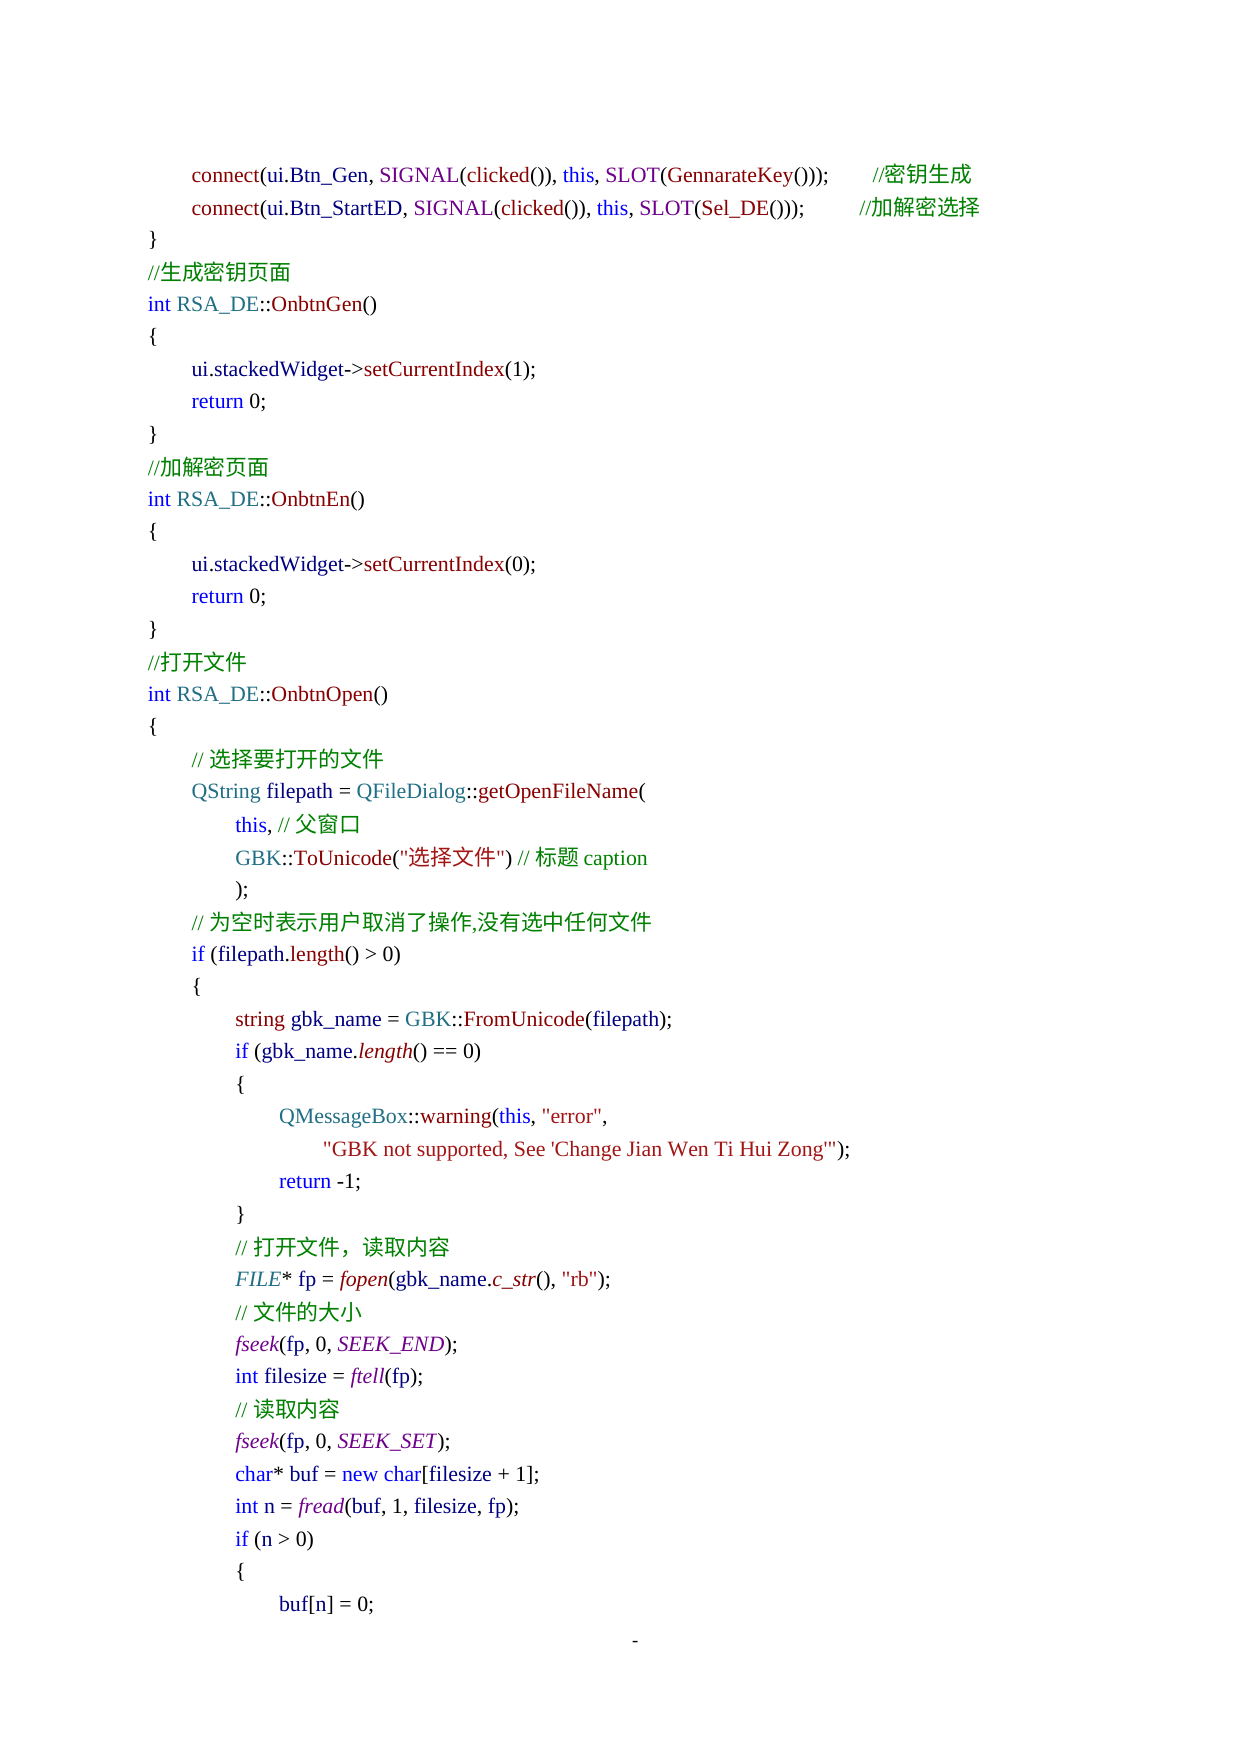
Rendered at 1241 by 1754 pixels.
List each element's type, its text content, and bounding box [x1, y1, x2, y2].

text // 文件的大小 [148, 1294, 1122, 1327]
text fseek(fp, 0, SEEK_SET); [148, 1424, 1122, 1457]
text } [148, 222, 1122, 254]
text connect(ui.Btn_Gen, SIGNAL(clicked()), this, SLOT(GennarateKey())); //密钥生成 [148, 157, 1122, 189]
text ui.stackedWidget->setCurrentIndex(0); [148, 547, 1122, 579]
text int RSA_DE::OnbtnGen() [148, 287, 1122, 319]
text ui.stackedWidget->setCurrentIndex(1); [148, 352, 1122, 384]
text if (gbk_name.length() == 0) [148, 1034, 1122, 1067]
text int filesize = ftell(fp); [148, 1359, 1122, 1392]
text //生成密钥页面 [148, 254, 1122, 287]
text fseek(fp, 0, SEEK_END); [148, 1327, 1122, 1359]
text GBK::ToUnicode("选择文件") // 标题caption [148, 839, 1122, 872]
text return 0; [148, 579, 1122, 612]
text QMessageBox::warning(this, "error", [148, 1099, 1122, 1132]
text FILE* fp = fopen(gbk_name.c_str(), "rb"); [148, 1262, 1122, 1294]
text { [148, 514, 1122, 547]
text this, // 父窗口 [148, 807, 1122, 839]
text if (filepath.length() > 0) [148, 937, 1122, 969]
text int RSA_DE::OnbtnEn() [148, 482, 1122, 514]
text char* buf = new char[filesize + 1]; [148, 1457, 1122, 1489]
text { [148, 1554, 1122, 1587]
text } [148, 417, 1122, 449]
text } [148, 1197, 1122, 1229]
text //打开文件 [148, 644, 1122, 677]
text if (n > 0) [148, 1522, 1122, 1554]
text //加解密页面 [148, 449, 1122, 482]
text return 0; [148, 384, 1122, 417]
text // 打开文件，读取内容 [148, 1229, 1122, 1262]
text string gbk_name = GBK::FromUnicode(filepath); [148, 1002, 1122, 1034]
text connect(ui.Btn_StartED, SIGNAL(clicked()), this, SLOT(Sel_DE())); //加解密选择 [148, 189, 1122, 222]
text // 读取内容 [148, 1392, 1122, 1424]
text // 为空时表示用户取消了操作,没有选中任何文件 [148, 904, 1122, 937]
text "GBK not supported, See 'Change Jian Wen Ti Hui Zong'"); [148, 1132, 1122, 1164]
text ); [148, 872, 1122, 904]
text } [148, 612, 1122, 644]
text { [148, 319, 1122, 352]
text { [148, 709, 1122, 742]
text return -1; [148, 1164, 1122, 1197]
text QString filepath = QFileDialog::getOpenFileName( [148, 774, 1122, 807]
text int n = fread(buf, 1, filesize, fp); [148, 1489, 1122, 1522]
text buf[n] = 0; [148, 1587, 1122, 1619]
text // 选择要打开的文件 [148, 742, 1122, 774]
text { [148, 1067, 1122, 1099]
text int RSA_DE::OnbtnOpen() [148, 677, 1122, 709]
text { [148, 969, 1122, 1002]
